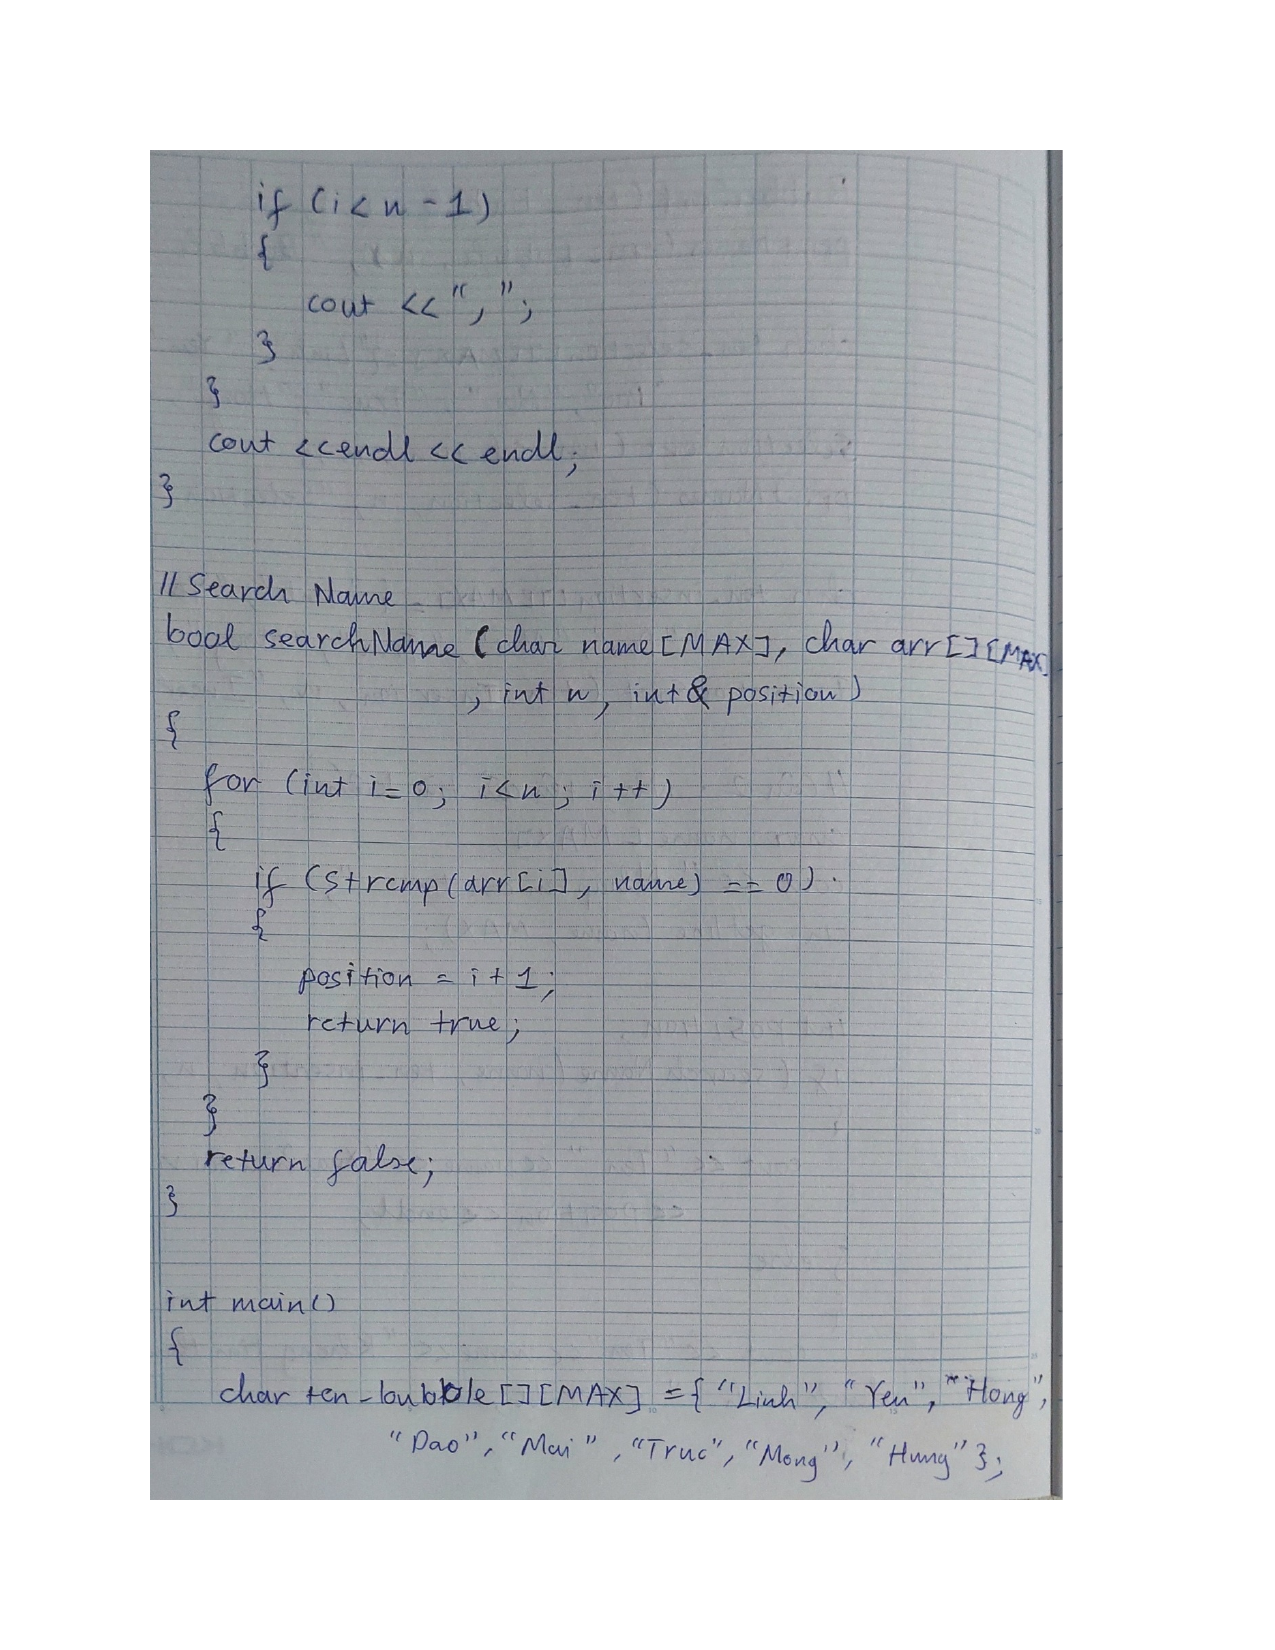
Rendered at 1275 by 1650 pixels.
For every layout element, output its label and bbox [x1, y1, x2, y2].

picture [150, 150, 1063, 1500]
